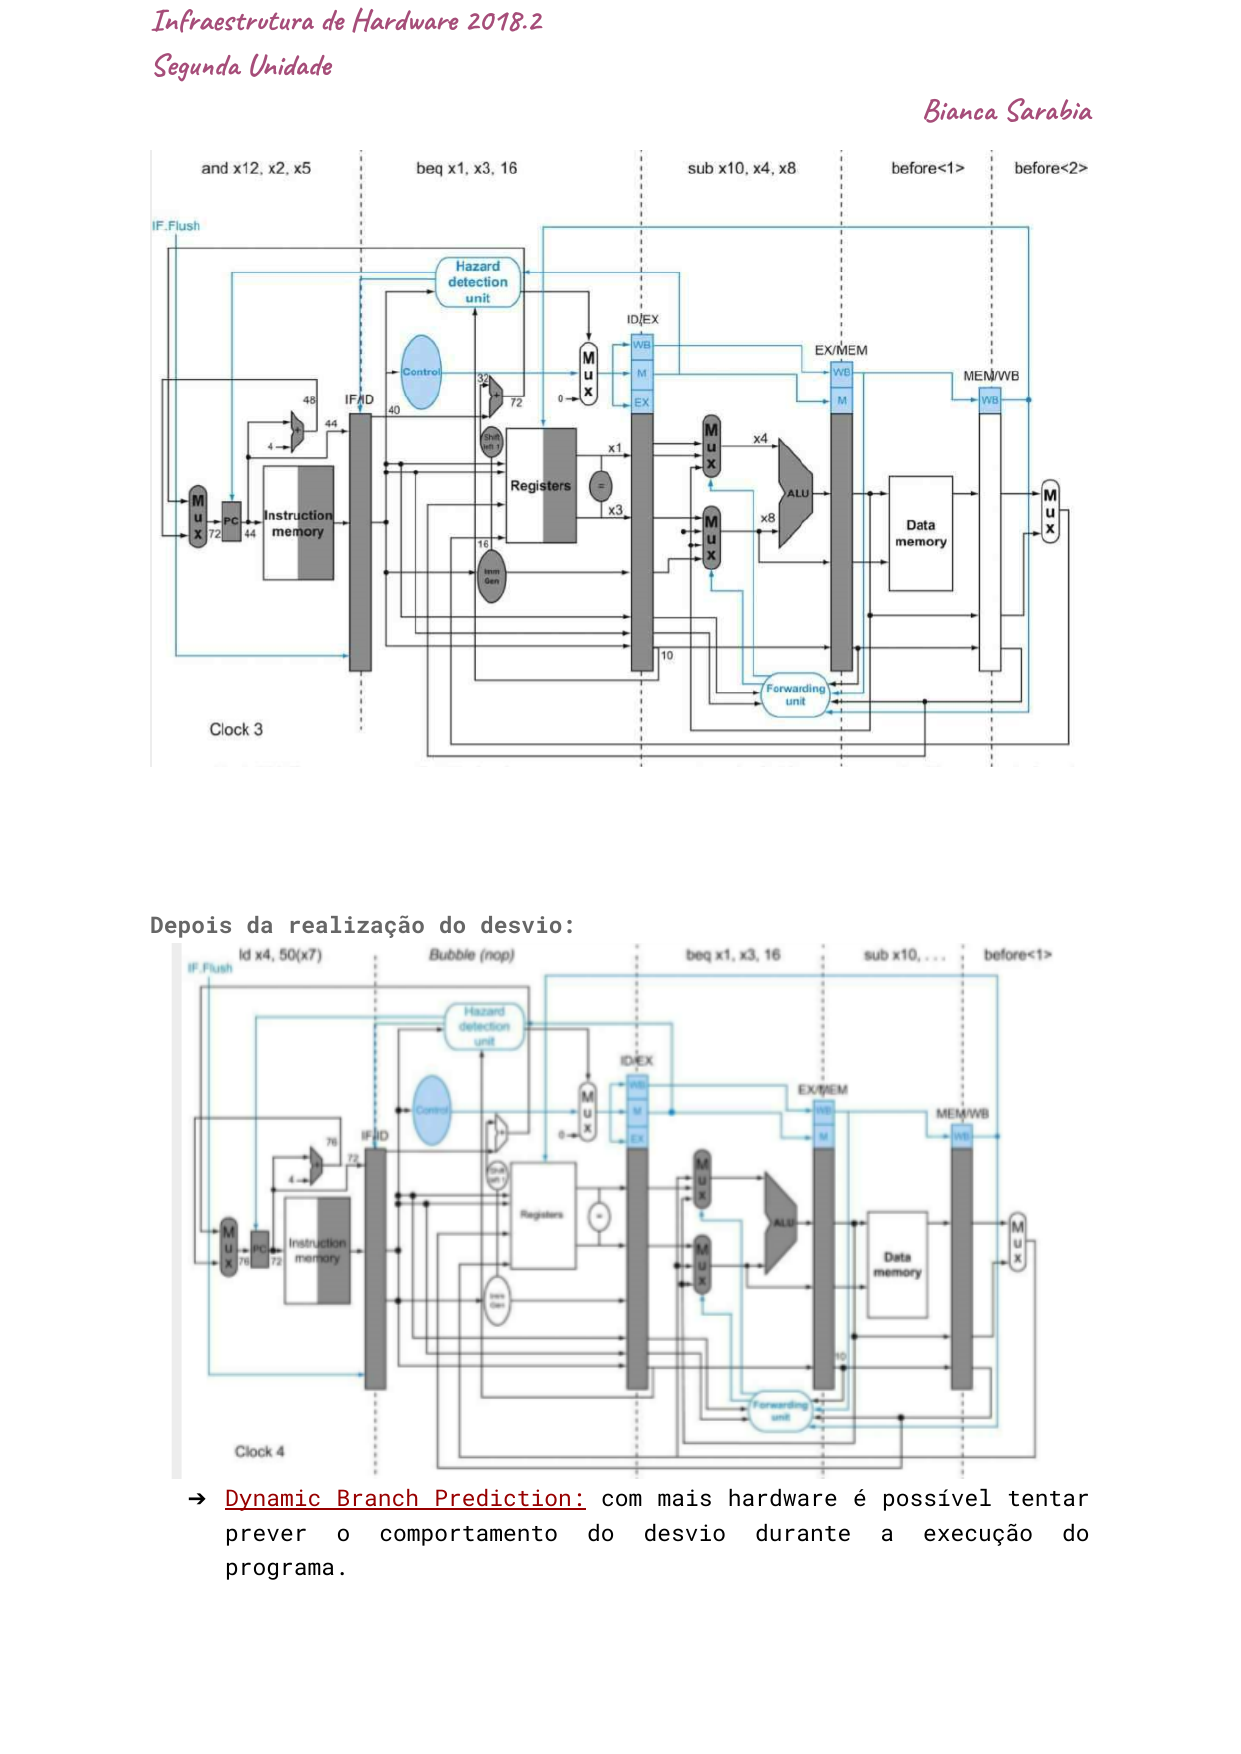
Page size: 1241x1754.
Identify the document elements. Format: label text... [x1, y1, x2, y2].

picture [171, 943, 1069, 1479]
text Depois da realização do desvio: [150, 909, 1090, 939]
picture [150, 150, 1091, 767]
list Dynamic Branch Prediction: com mais hardware é possível tentar prever o comportamento do desvio durante a execução do programa. [187, 1482, 1090, 1582]
